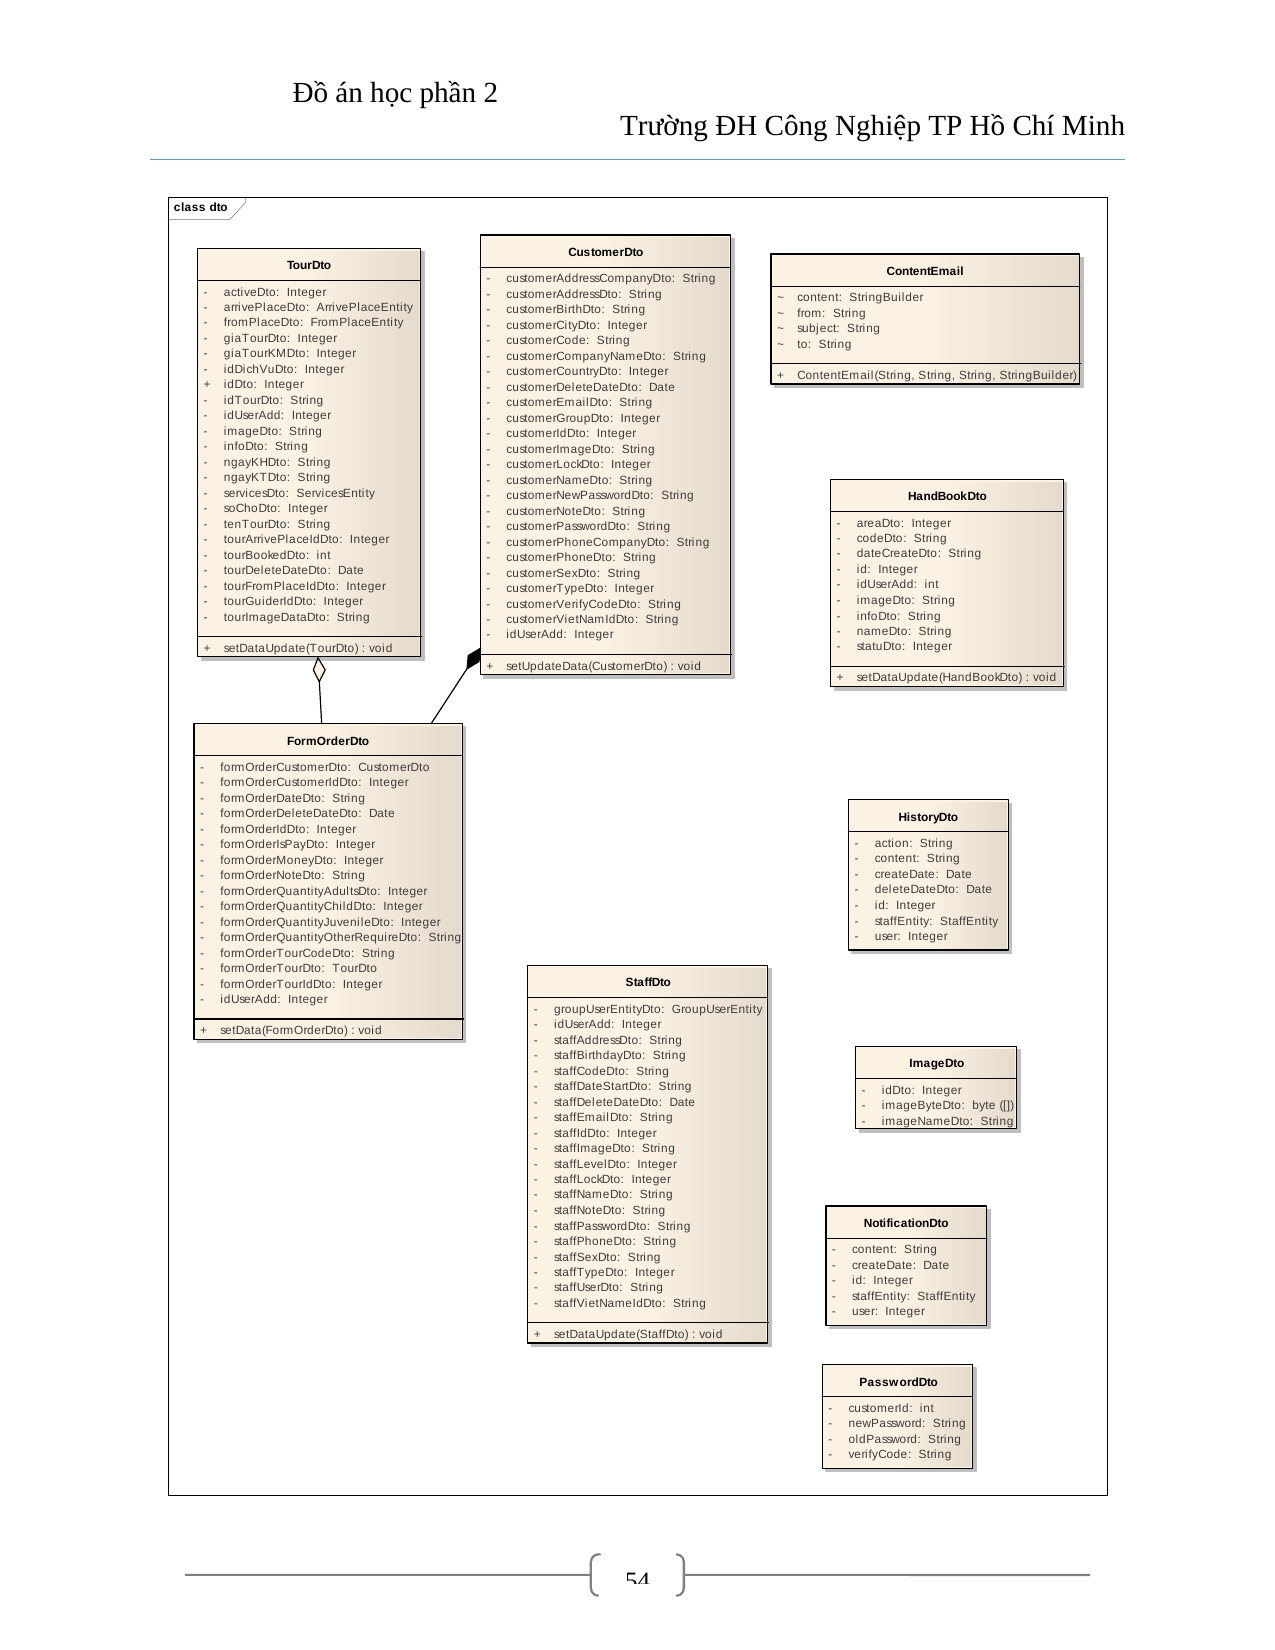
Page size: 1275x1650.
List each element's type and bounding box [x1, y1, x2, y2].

text [150, 193, 1125, 1499]
